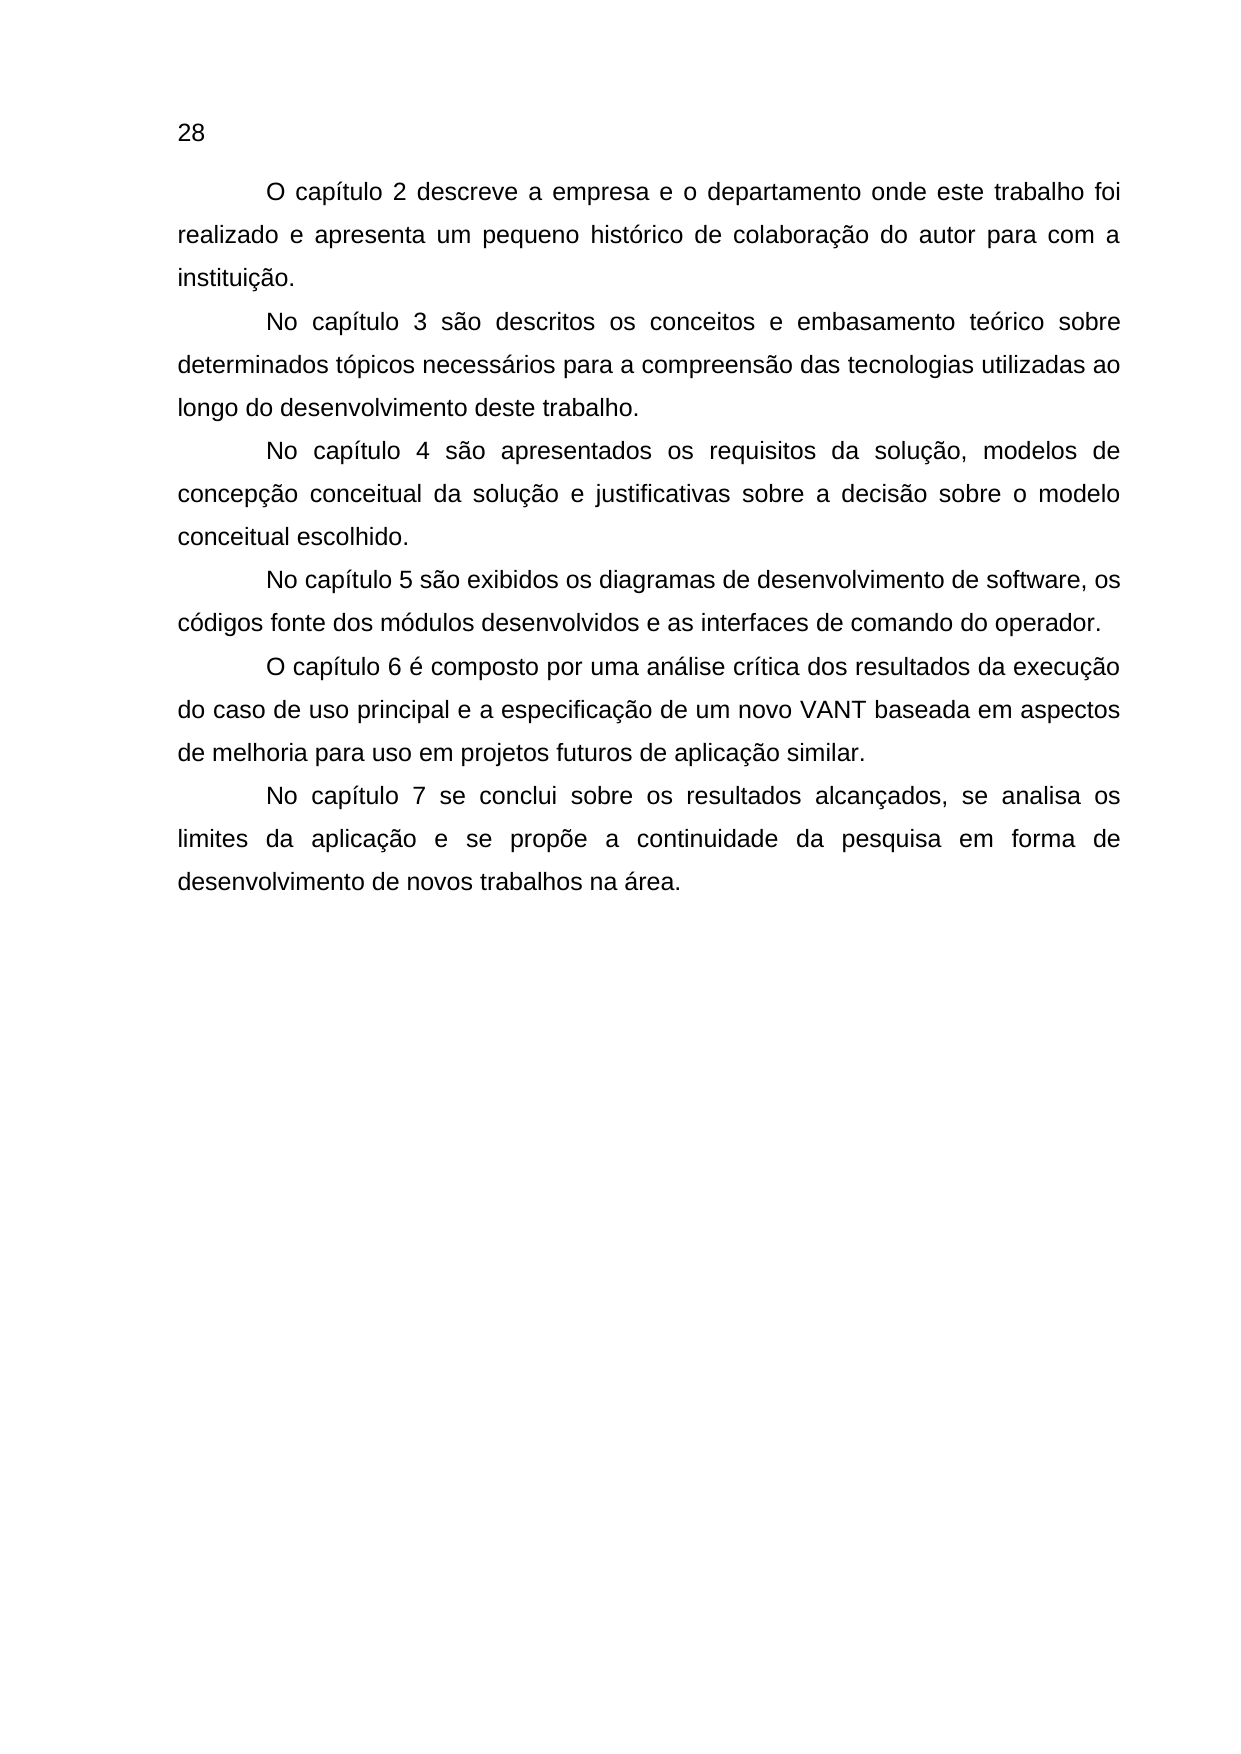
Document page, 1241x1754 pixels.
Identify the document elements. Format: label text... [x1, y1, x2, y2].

text No capítulo 5 são exibidos os diagramas de desenvolvimento de software, os códigos fonte dos módulos desenvolvidos e as interfaces de comando do operador. [177, 565, 1122, 637]
text No capítulo 3 são descritos os conceitos e embasamento teórico sobre determinados tópicos necessários para a compreensão das tecnologias utilizadas ao longo do desenvolvimento deste trabalho. [177, 307, 1122, 422]
text No capítulo 4 são apresentados os requisitos da solução, modelos de concepção conceitual da solução e justificativas sobre a decisão sobre o modelo conceitual escolhido. [177, 436, 1122, 551]
text O capítulo 6 é composto por uma análise crítica dos resultados da execução do caso de uso principal e a especificação de um novo VANT baseada em aspectos de melhoria para uso em projetos futuros de aplicação similar. [177, 652, 1122, 767]
text No capítulo 7 se conclui sobre os resultados alcançados, se analisa os limites da aplicação e se propõe a continuidade da pesquisa em forma de desenvolvimento de novos trabalhos na área. [177, 781, 1122, 896]
text O capítulo 2 descreve a empresa e o departamento onde este trabalho foi realizado e apresenta um pequeno histórico de colaboração do autor para com a instituição. [177, 177, 1122, 292]
